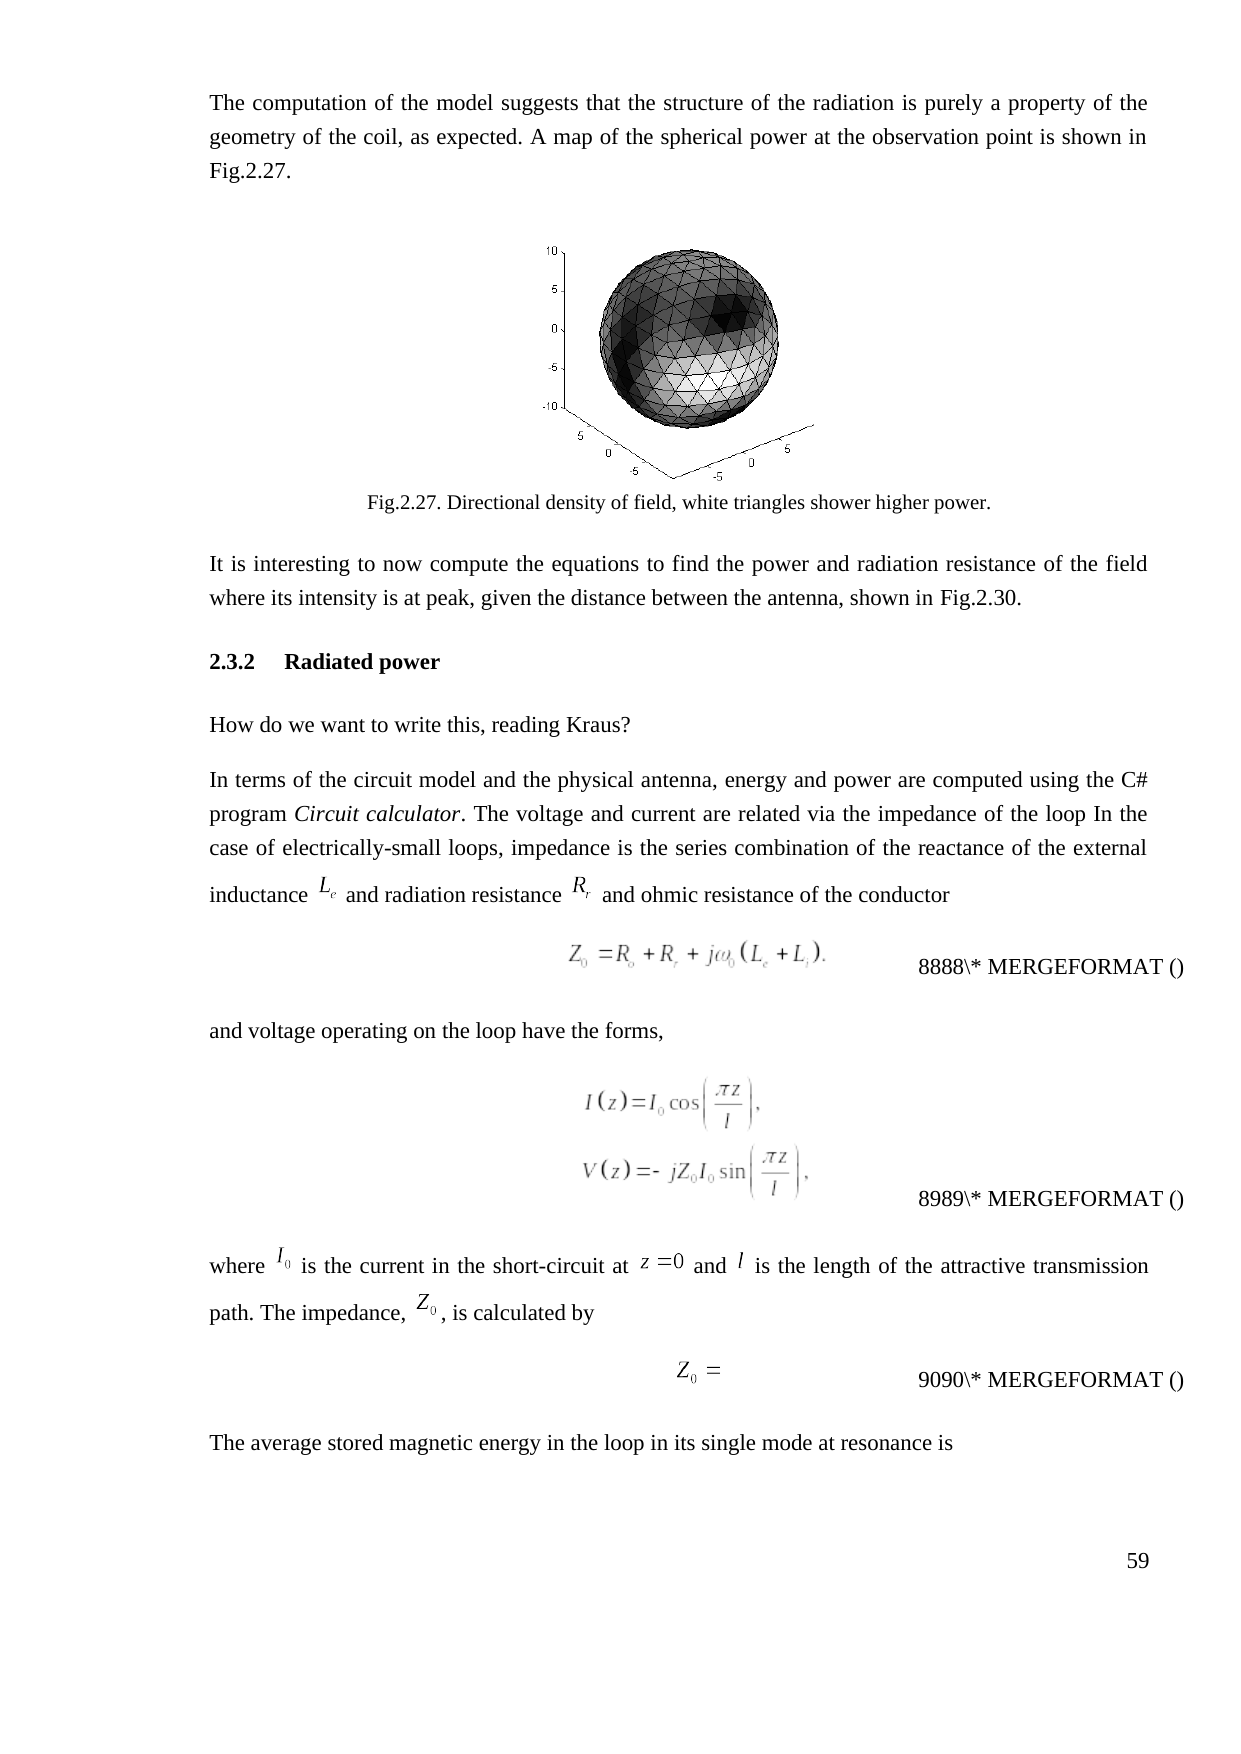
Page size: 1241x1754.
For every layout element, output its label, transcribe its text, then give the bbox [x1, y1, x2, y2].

text In terms of the circuit model and the physical antenna, energy and power are computed using the C# program Circuit calculator. The voltage and current are related via the impedance of the loop In the case of electrically-small loops, impedance is the series combination of the reactance of the external inductance and radiation resistance and ohmic resistance of the conductor [209, 766, 1149, 907]
text The average stored magnetic energy in the loop in its single mode at resonance is [209, 1429, 1149, 1456]
text and voltage operating on the loop have the forms, [209, 1017, 1149, 1043]
text where is the current in the short-circuit at and is the length of the attractive transmission path. The impedance, , is calculated by [209, 1240, 1149, 1325]
text How do we want to write this, reading Kraus? [209, 711, 1149, 737]
picture [535, 220, 823, 490]
subtitle Radiated power [209, 648, 1149, 674]
